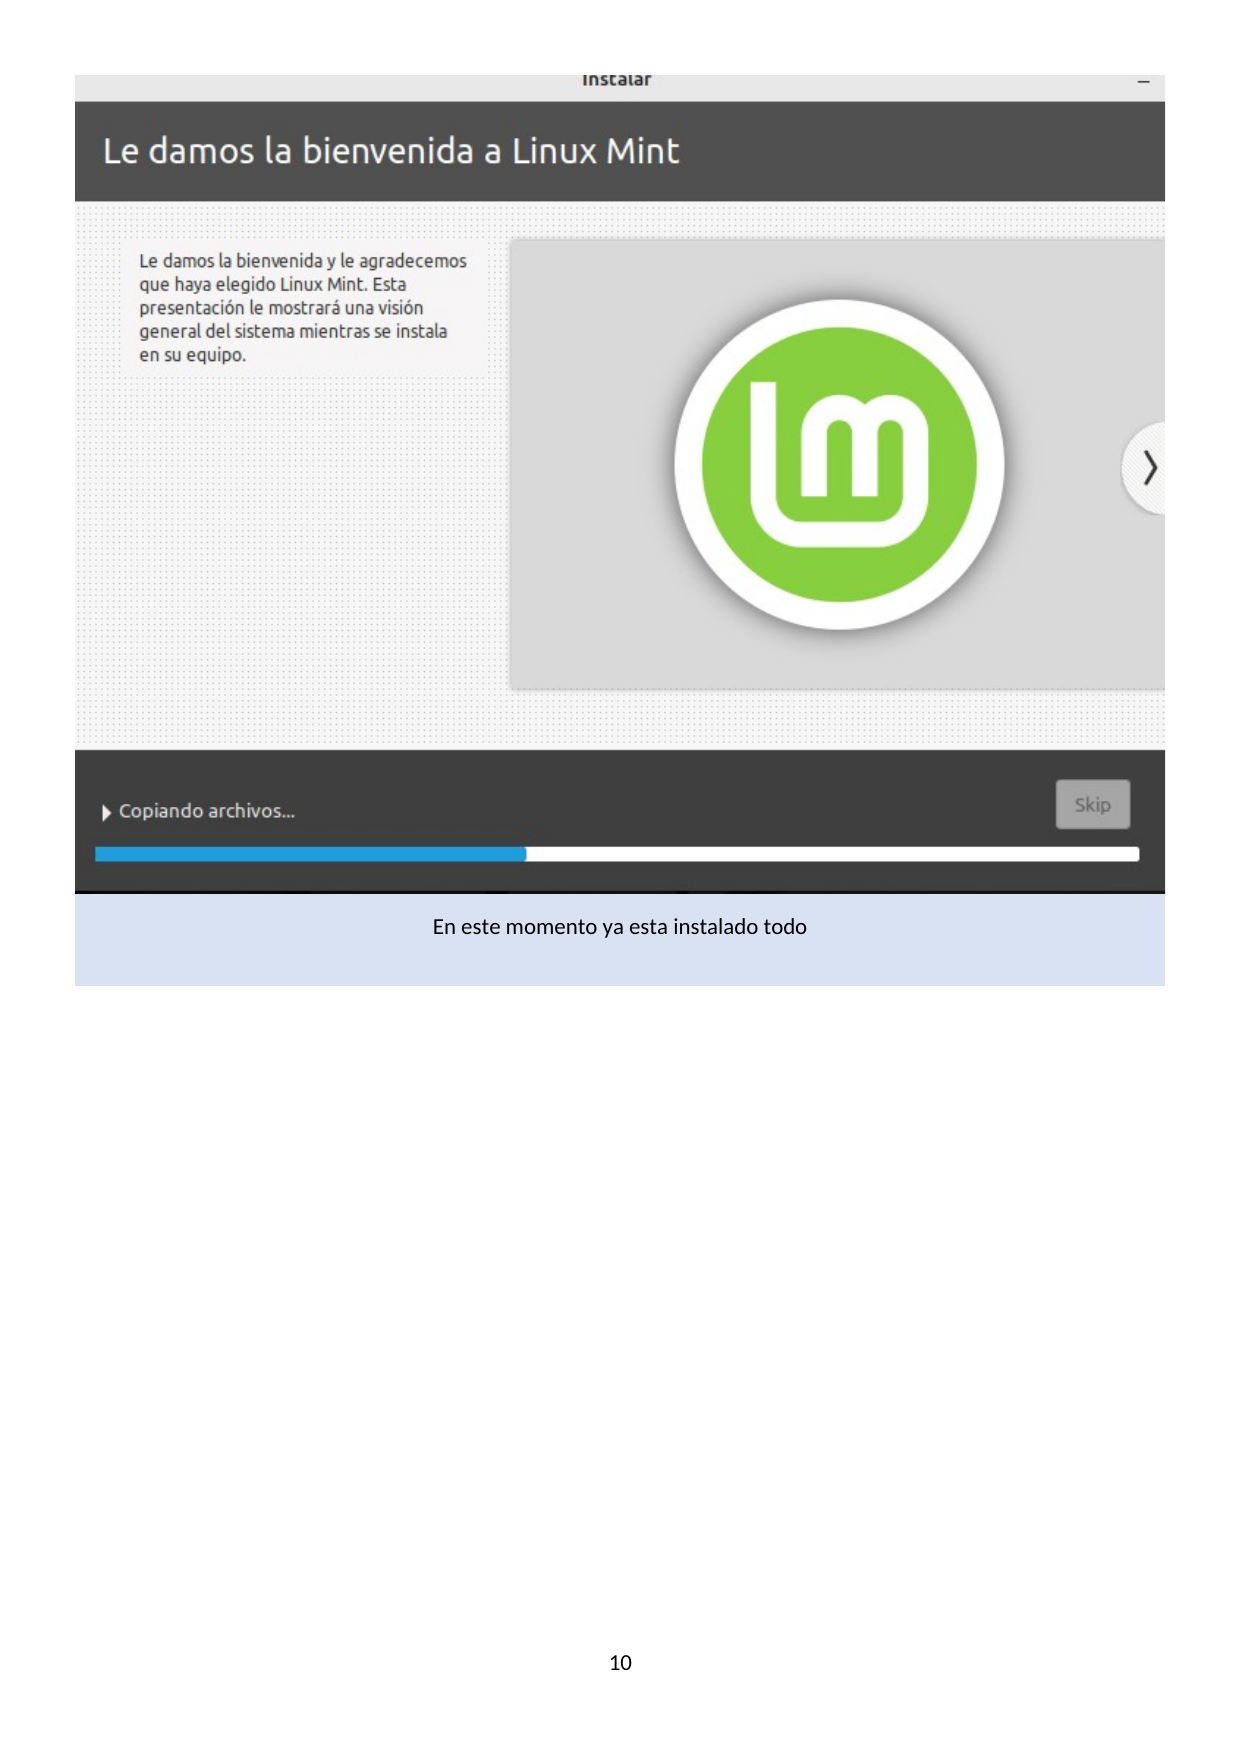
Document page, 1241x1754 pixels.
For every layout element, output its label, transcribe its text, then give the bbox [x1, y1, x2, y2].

text En este momento ya esta instalado todo [75, 912, 1165, 940]
picture [75, 75, 1166, 894]
